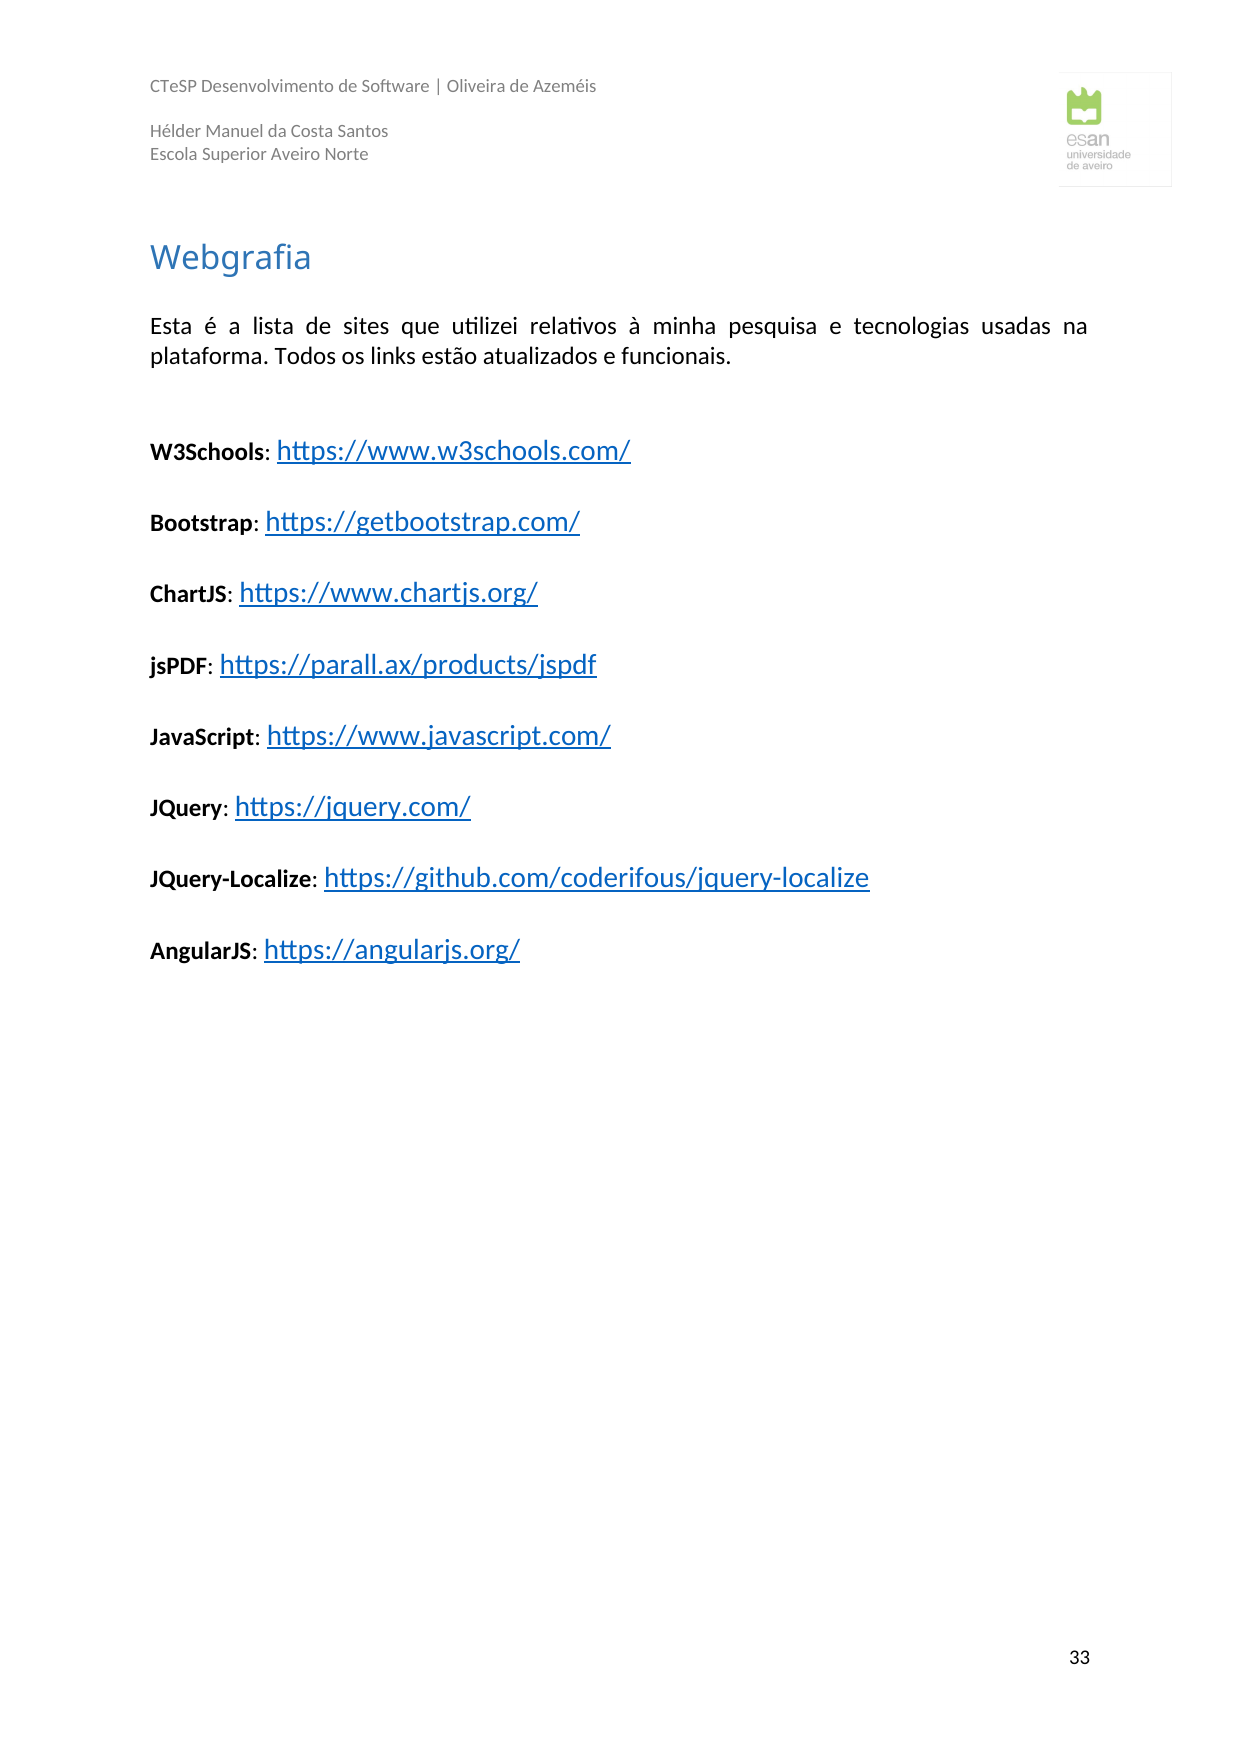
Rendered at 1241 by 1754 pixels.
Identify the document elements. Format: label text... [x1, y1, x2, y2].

text JavaScript: https://www.javascript.com/ [150, 717, 1090, 753]
picture [1058, 72, 1172, 187]
text JQuery-Localize: https://github.com/coderifous/jquery-localize [150, 859, 1090, 895]
text JQuery: https://jquery.com/ [150, 788, 1090, 824]
text jsPDF: https://parall.ax/products/jspdf [150, 646, 1090, 681]
text ChartJS: https://www.chartjs.org/ [150, 574, 1090, 610]
text W3Schools: https://www.w3schools.com/ [150, 432, 1090, 468]
text Esta é a lista de sites que utilizei relativos à minha pesquisa e tecnologias usadas na plataforma. Todos os links estão atualizados e funcionais. [150, 310, 1090, 371]
text Bootstrap: https://getbootstrap.com/ [150, 503, 1090, 539]
subtitle Webgrafia [150, 234, 1090, 279]
text AngularJS: https://angularjs.org/ [150, 931, 1090, 966]
